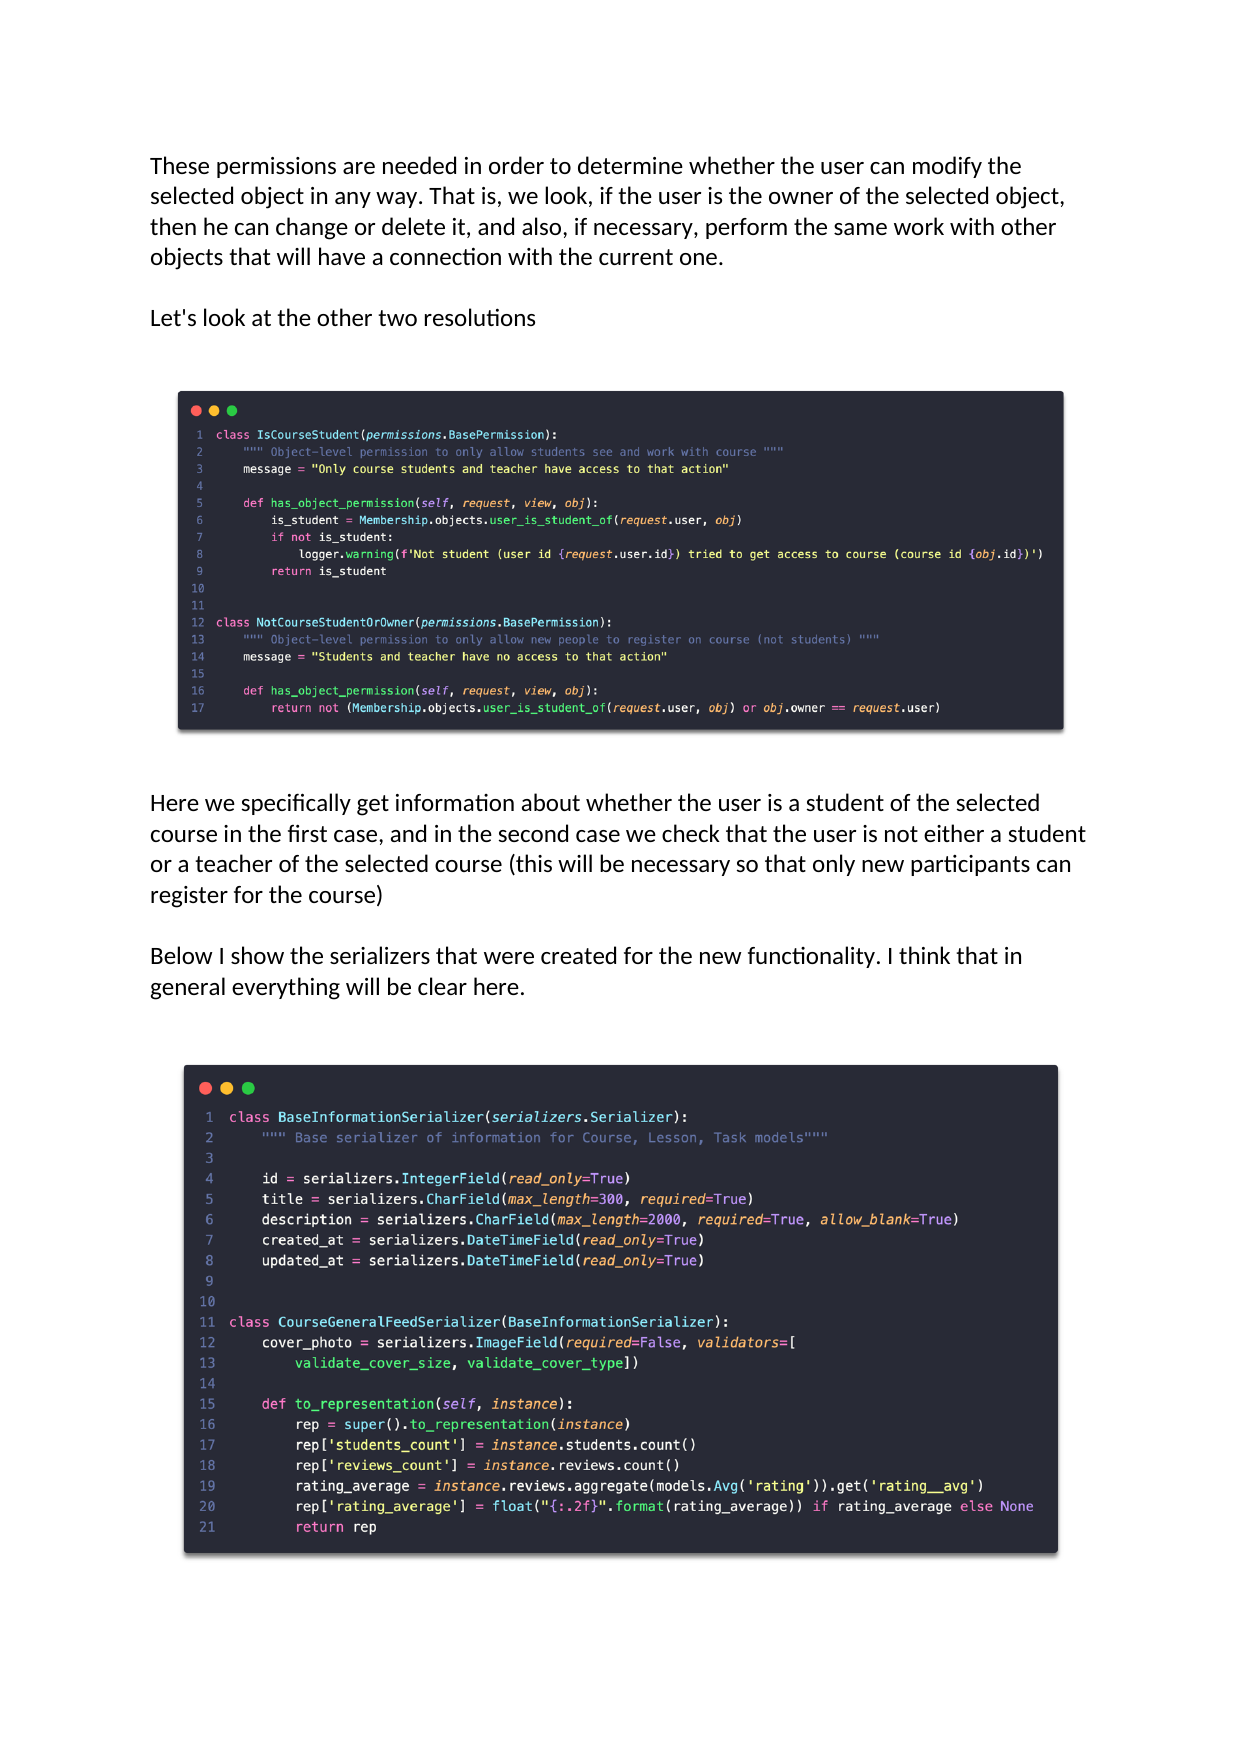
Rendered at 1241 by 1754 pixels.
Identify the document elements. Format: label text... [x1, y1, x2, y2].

text These permissions are needed in order to determine whether the user can modify the selected object in any way. That is, we look, if the user is the owner of the selected object, then he can change or delete it, and also, if necessary, perform the same work with other objects that will have a connection with the current one. [150, 150, 1090, 272]
picture [150, 1031, 1091, 1586]
text Below I show the serializers that were created for the new functionality. I think that in general everything will be clear here. [150, 940, 1090, 1001]
picture [150, 363, 1091, 757]
text Let's look at the other two resolutions [150, 303, 1090, 333]
text Here we specifically get information about whether the user is a student of the selected course in the first case, and in the second case we check that the user is not either a student or a teacher of the selected course (this will be necessary so that only new participants can register for the course) [150, 788, 1090, 910]
